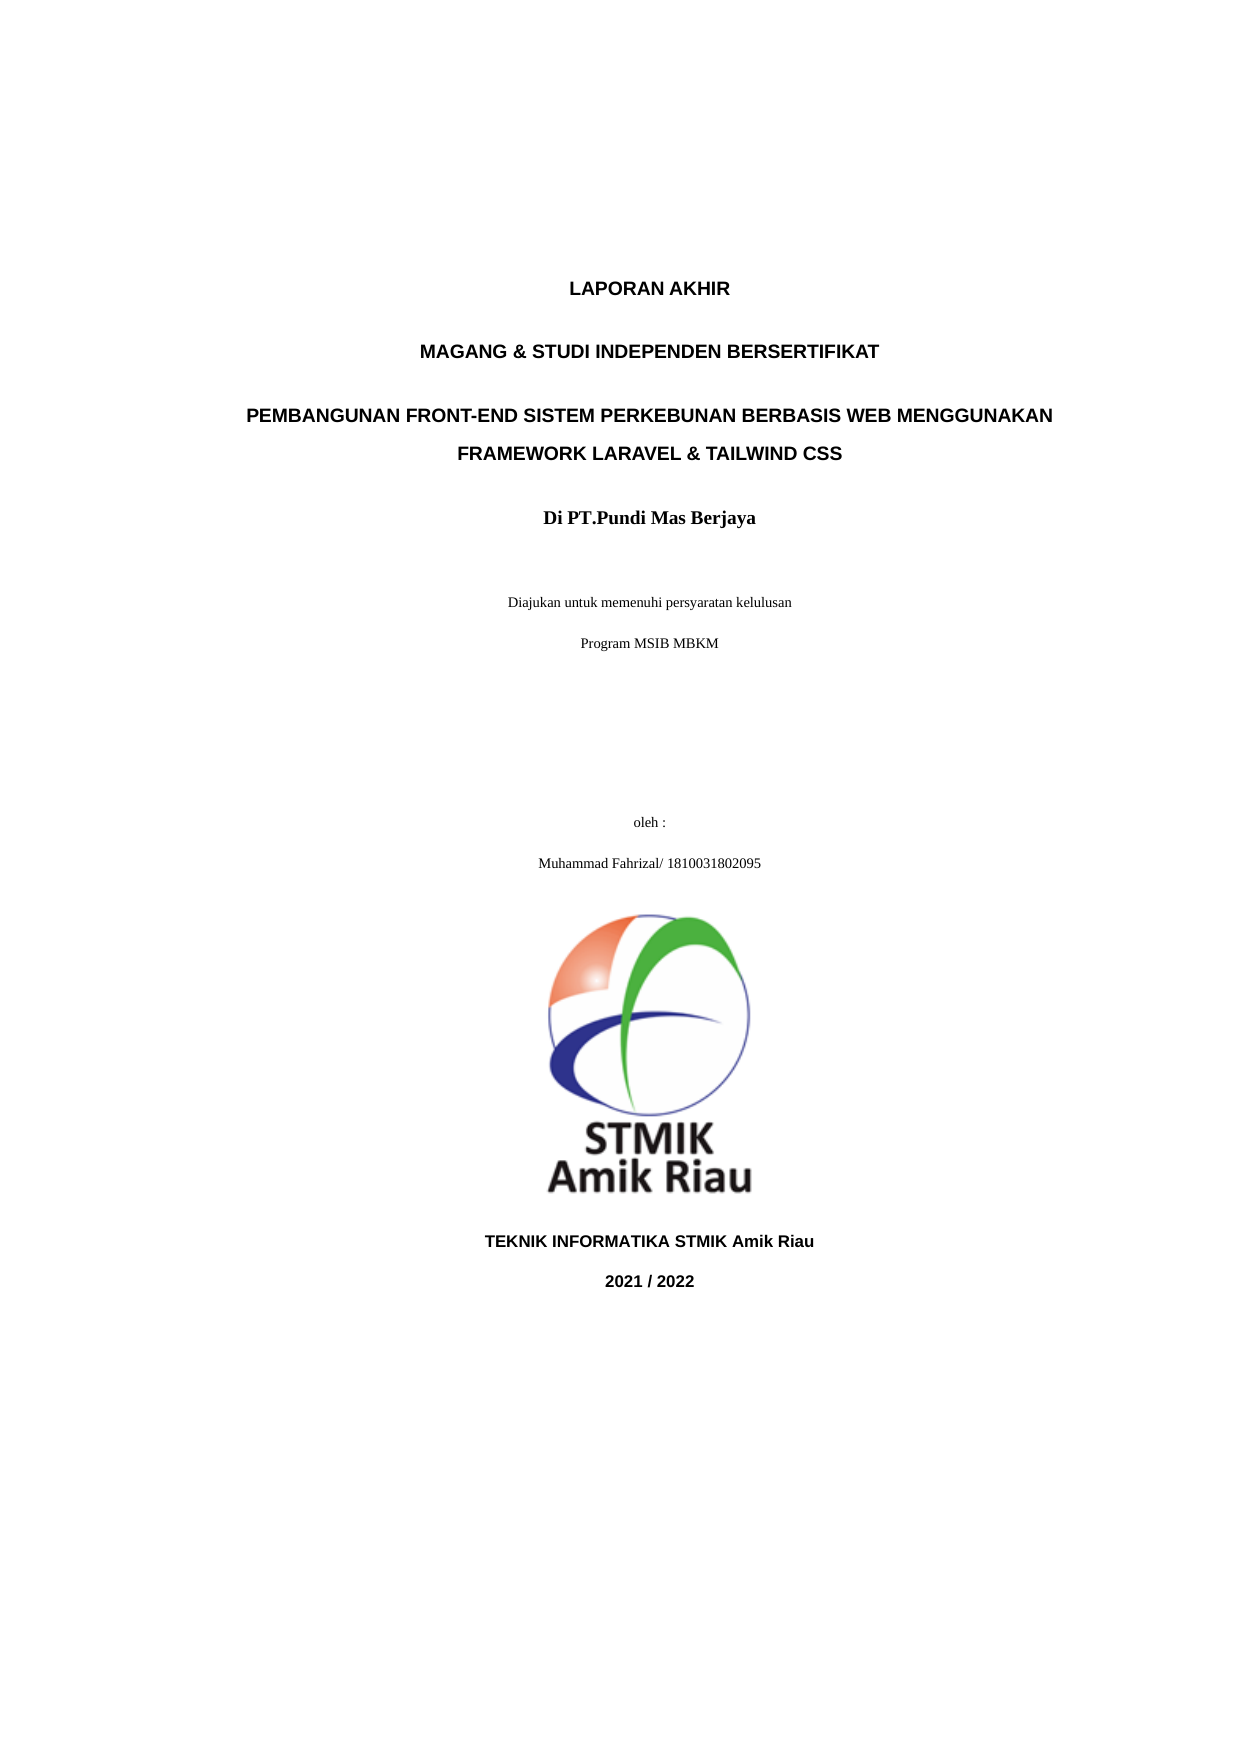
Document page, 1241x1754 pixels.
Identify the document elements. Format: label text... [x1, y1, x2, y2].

title LAPORAN AKHIR [236, 261, 1063, 300]
text Program MSIB MBKM [236, 623, 1063, 652]
text Diajukan untuk memenuhi persyaratan kelulusan [236, 582, 1063, 611]
title Di PT.Pundi Mas Berjaya [236, 490, 1063, 528]
text TEKNIK INFORMATIKA STMIK Amik Riau [236, 1217, 1063, 1251]
title PEMBANGUNAN FRONT-END SISTEM PERKEBUNAN BERBASIS WEB MENGGUNAKAN FRAMEWORK LARAVEL & TAILWIND CSS [236, 388, 1063, 465]
text oleh : [236, 802, 1063, 831]
title MAGANG & STUDI INDEPENDEN BERSERTIFIKAT [236, 325, 1063, 363]
picture [358, 897, 941, 1211]
text Muhammad Fahrizal/ 1810031802095 [236, 843, 1063, 872]
text 2021 / 2022 [236, 1257, 1063, 1291]
